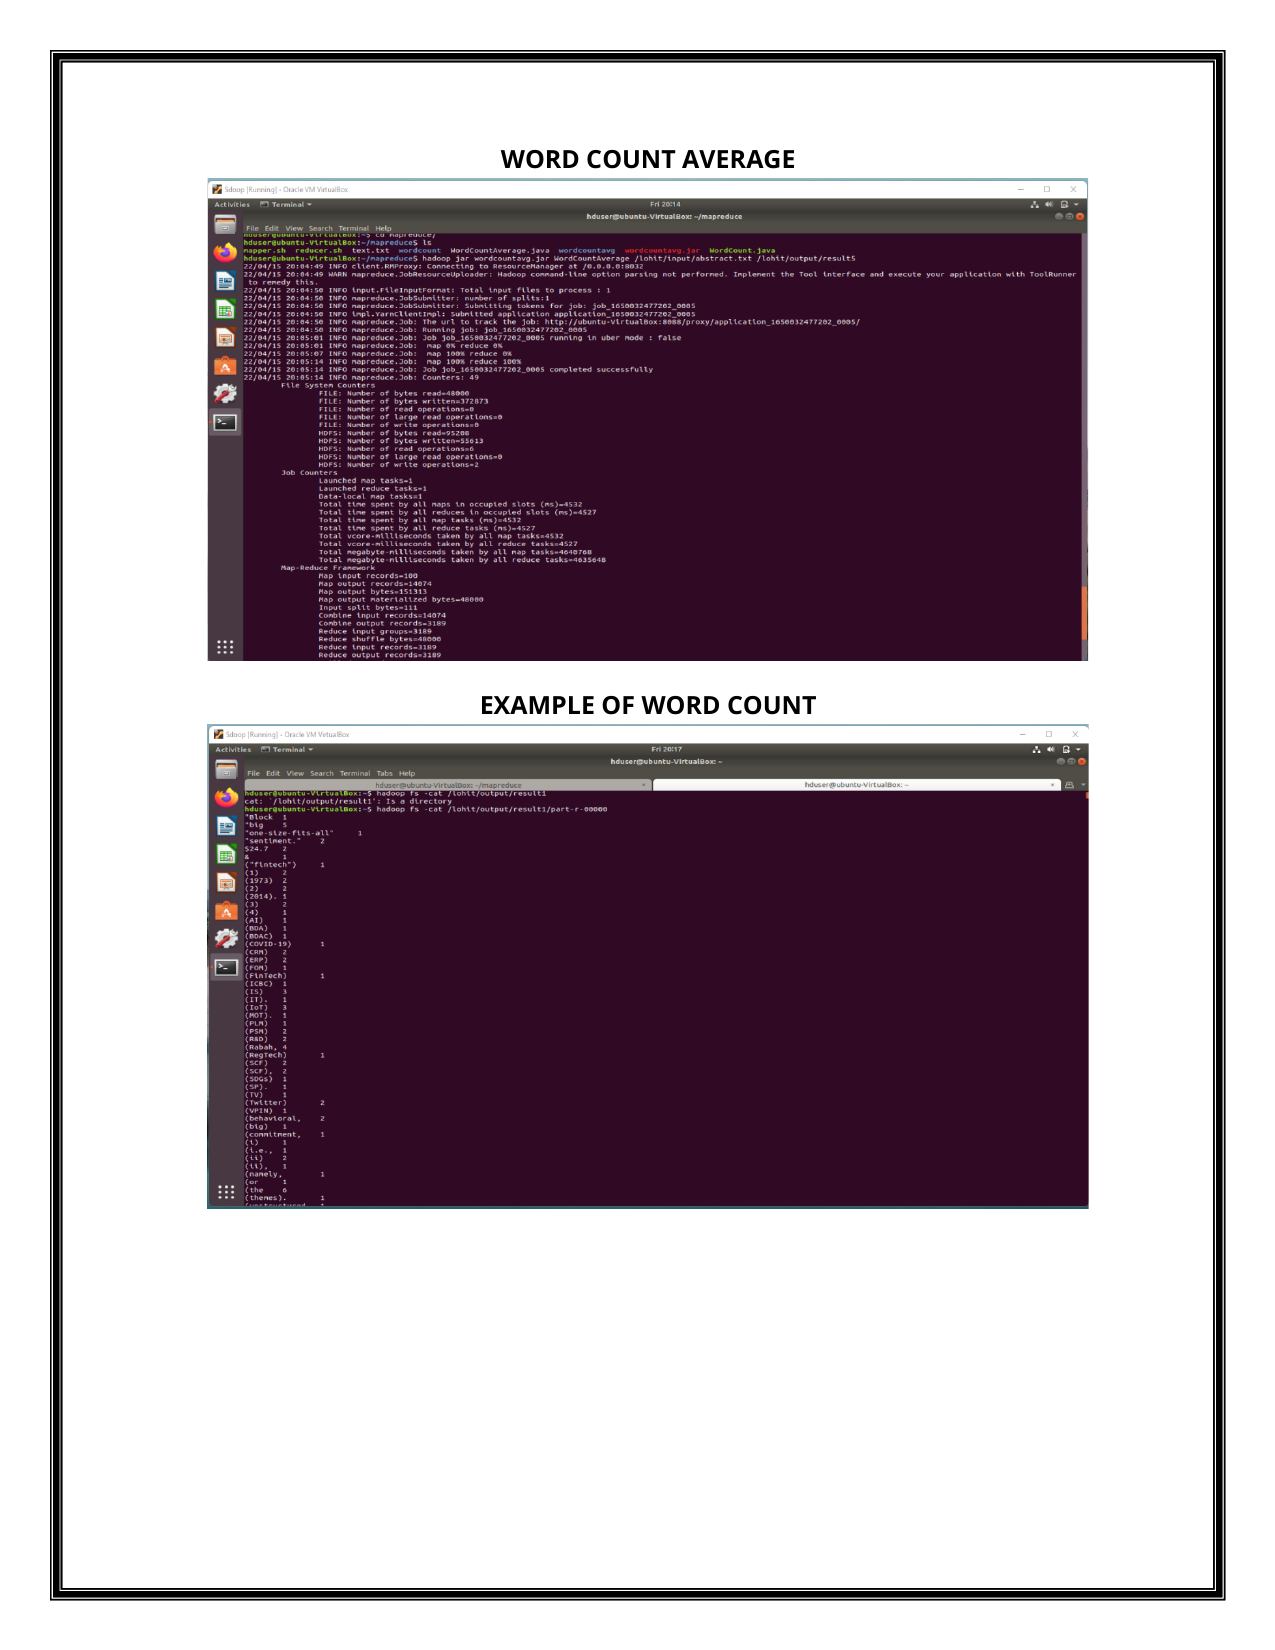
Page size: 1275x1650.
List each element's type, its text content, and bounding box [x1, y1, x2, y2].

picture [207, 178, 1089, 661]
picture [207, 724, 1089, 1209]
